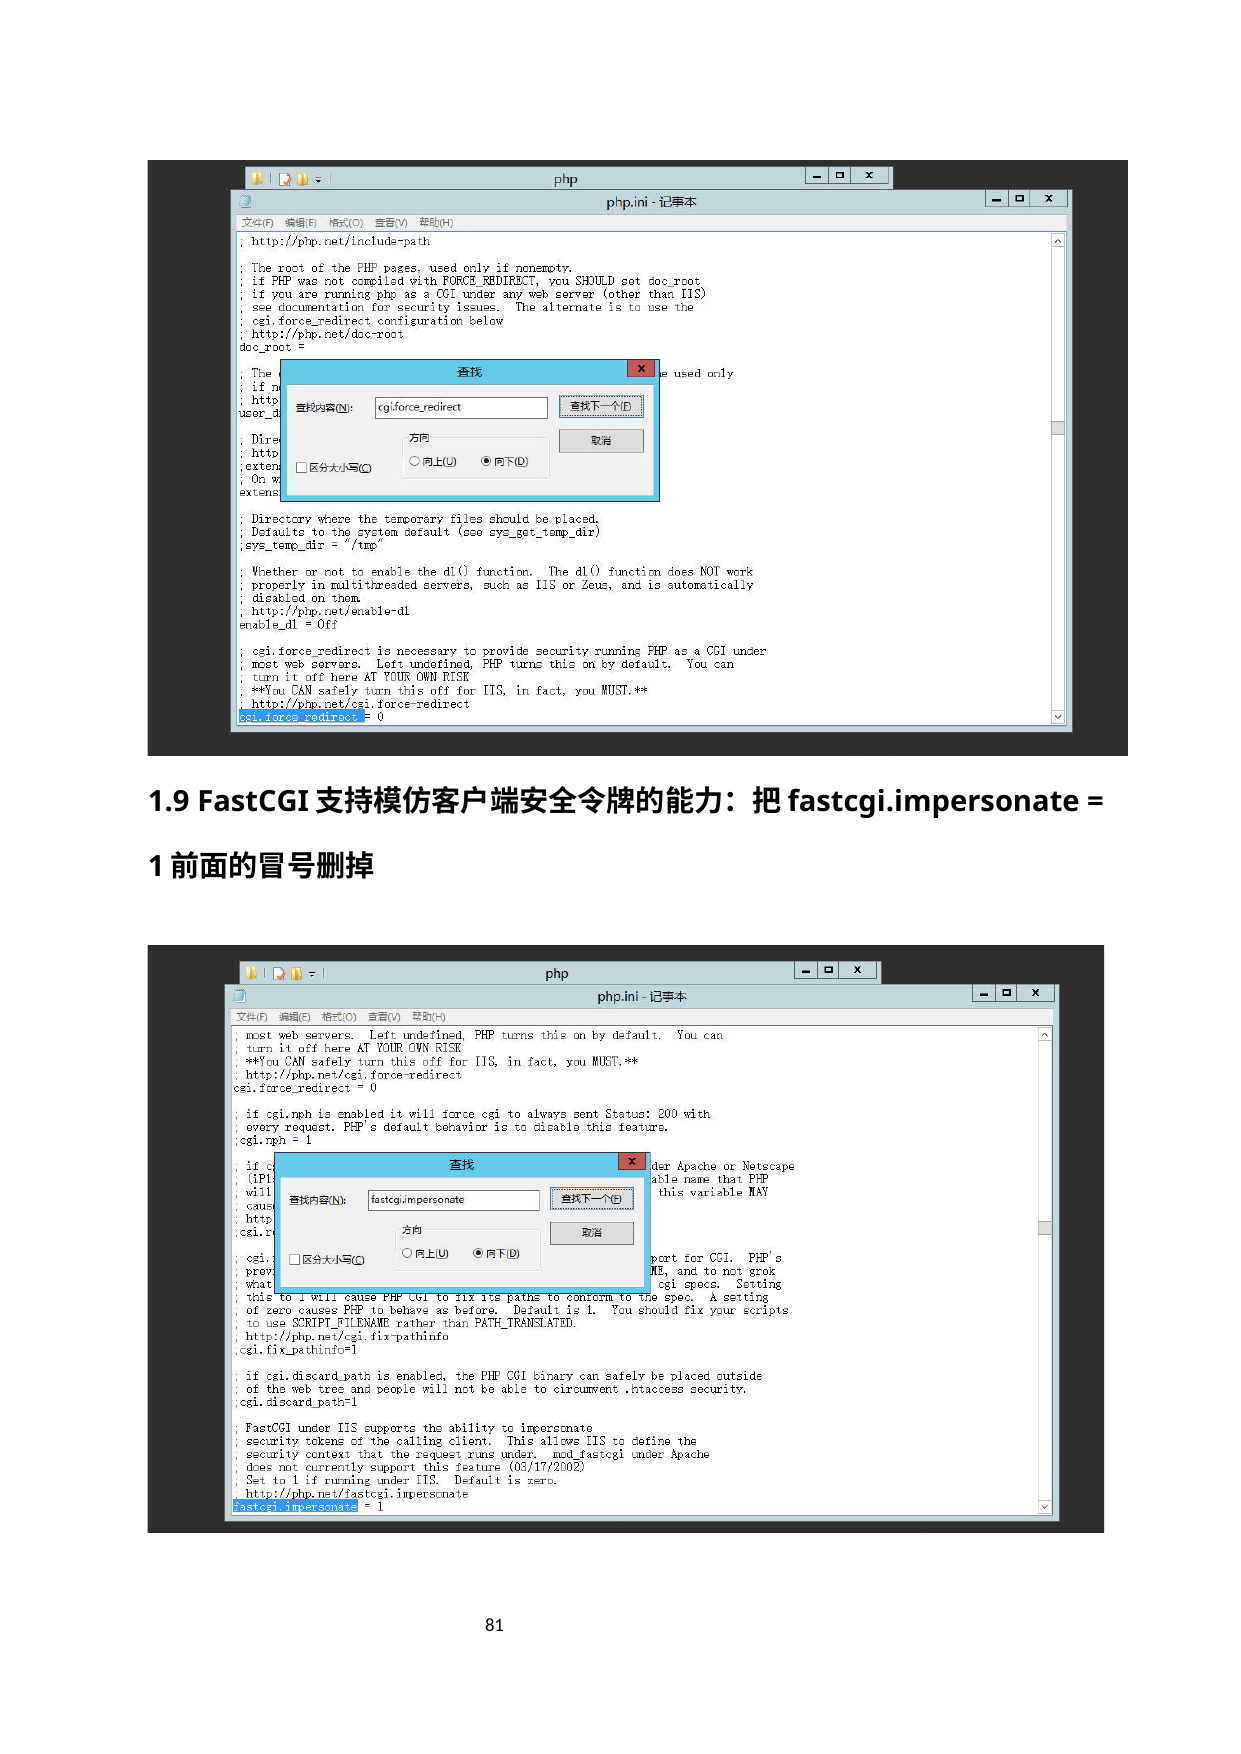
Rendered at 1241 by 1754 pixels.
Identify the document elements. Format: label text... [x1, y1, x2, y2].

subtitle 1.9 FastCGI支持模仿客户端安全令牌的能力：把fastcgi.impersonate = 1前面的冒号删掉 [148, 767, 1122, 897]
picture [147, 945, 1105, 1533]
picture [147, 160, 1128, 756]
